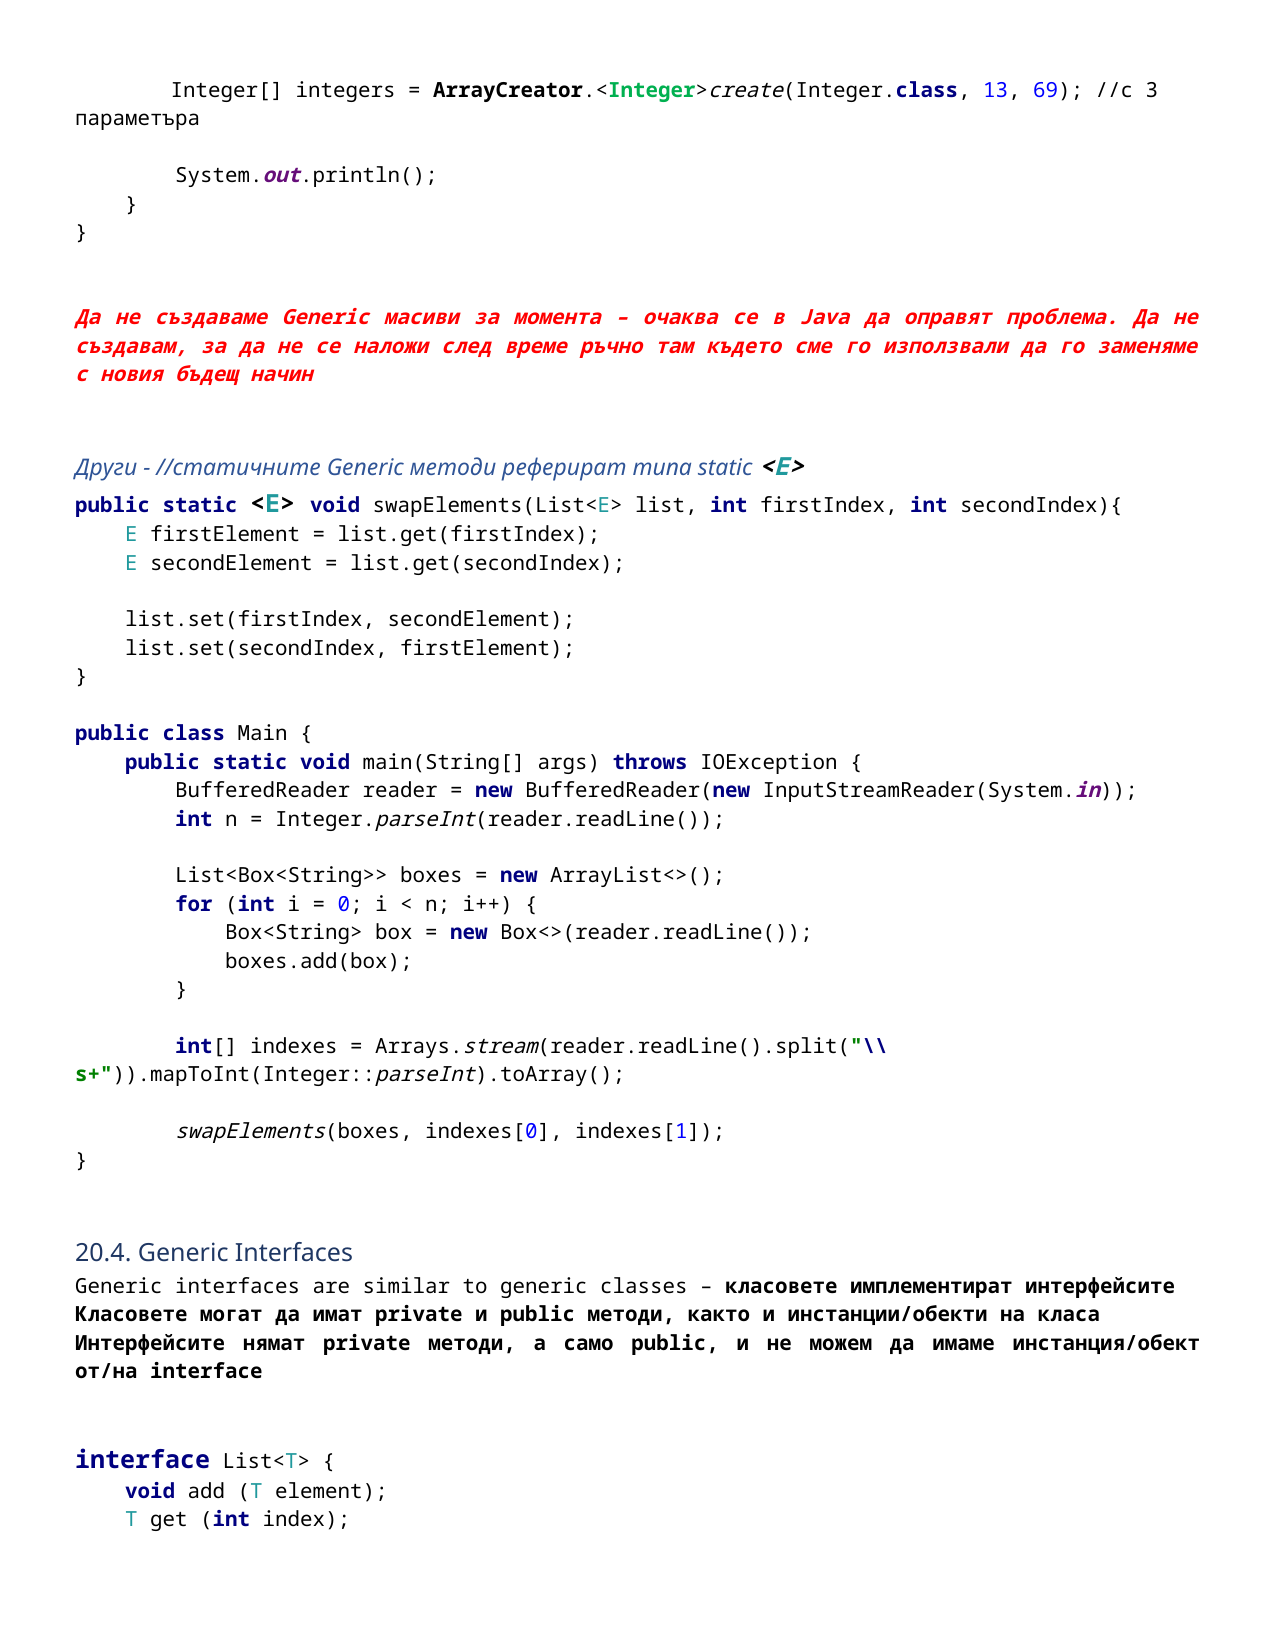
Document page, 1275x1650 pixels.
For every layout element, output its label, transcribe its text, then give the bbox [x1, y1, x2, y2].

text public class Main { public static void main(String[] args) throws IOException { BufferedReader reader = new BufferedReader(new InputStreamReader(System.in)); int n = Integer.parseInt(reader.readLine()); List<Box<String>> boxes = new ArrayList<>(); for (int i = 0; i < n; i++) { Box<String> box = new Box<>(reader.readLine()); boxes.add(box); } int[] indexes = Arrays.stream(reader.readLine().split("\\s+")).mapToInt(Integer::parseInt).toArray(); swapElements(boxes, indexes[0], indexes[1]); [75, 718, 1200, 1145]
text Integer[] integers = ArrayCreator.<Integer>create(Integer.class, 13, 69); //с 3 параметъра [75, 75, 1200, 132]
text System.out.println(); } } [75, 132, 1200, 246]
text Интерфейсите нямат private методи, а само public, и не можем да имаме инстанция/обект от/на interface [75, 1328, 1200, 1385]
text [75, 1442, 1200, 1533]
text Да не създаваме Generic масиви за момента – очаква се в Java да оправят проблема. Да не създавам, за да не се наложи след време ръчно там където сме го използвали да го заменяме с новия бъдещ начин [75, 302, 1200, 388]
text Generic interfaces are similar to generic classes – класовете имплементират интерфейсите [75, 1271, 1200, 1299]
subtitle Други - //статичните Generic методи реферират типа static <E> [75, 448, 1200, 482]
text Класовете могат да имат private и public методи, както и инстанции/обекти на класа [75, 1299, 1200, 1328]
text public static <E> void swapElements(List<E> list, int firstIndex, int secondIndex){ E firstElement = list.get(firstIndex); E secondElement = list.get(secondIndex); list.set(firstIndex, secondElement); list.set(secondIndex, firstElement); } [75, 485, 1200, 690]
subtitle 20.4. Generic Interfaces [75, 1234, 1200, 1268]
text } [75, 1145, 1200, 1173]
